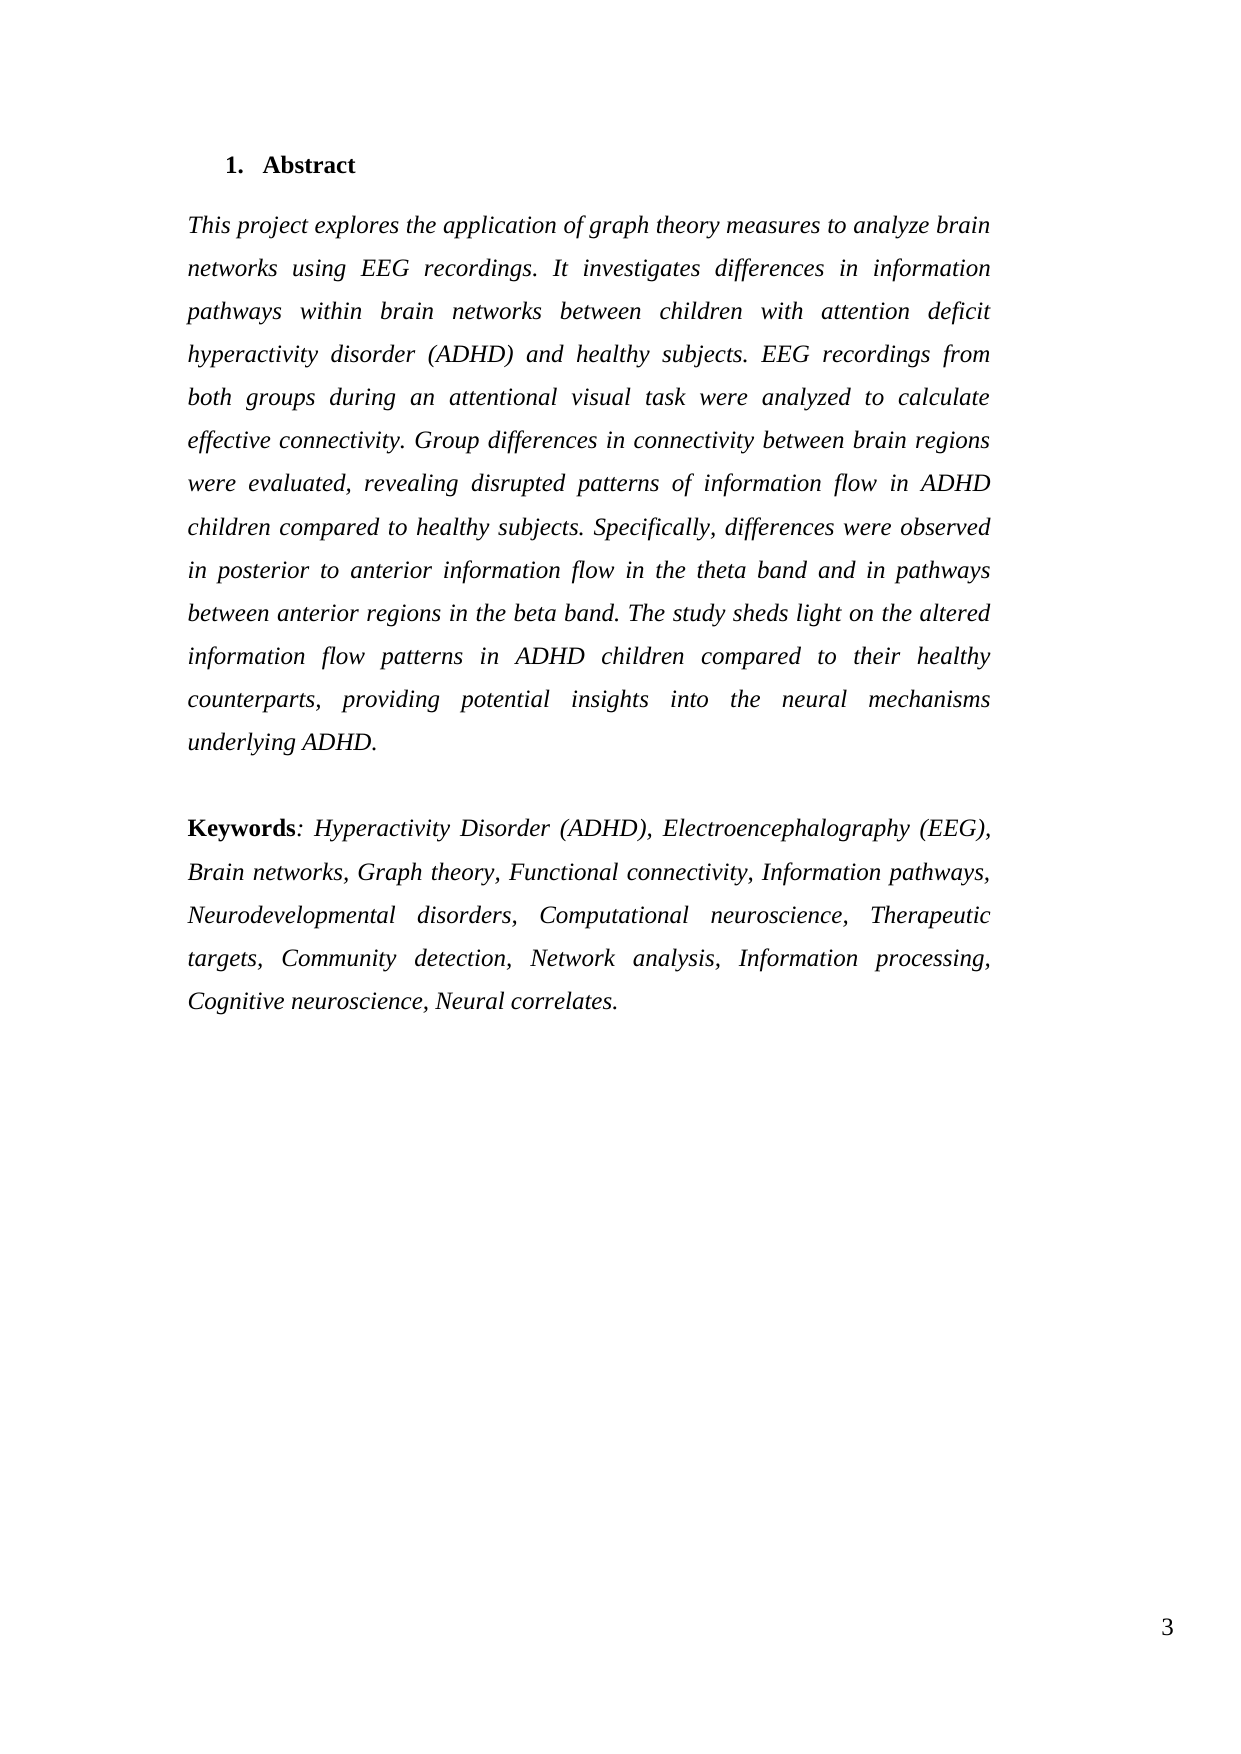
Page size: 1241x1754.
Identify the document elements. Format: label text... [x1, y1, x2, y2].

subtitle Abstract [225, 150, 1053, 179]
list This project explores the application of graph theory measures to analyze brain networks using EEG recordings. It investigates differences in information pathways within brain networks between children with attention deficit hyperactivity disorder (ADHD) and healthy subjects. EEG recordings from both groups during an attentional visual task were analyzed to calculate effective connectivity. Group differences in connectivity between brain regions were evaluated, revealing disrupted patterns of information flow in ADHD children compared to healthy subjects. Specifically, differences were observed in posterior to anterior information flow in the theta band and in pathways between anterior regions in the beta band. The study sheds light on the altered information flow patterns in ADHD children compared to their healthy counterparts, providing potential insights into the neural mechanisms underlying ADHD. [187, 210, 994, 756]
list Keywords: Hyperactivity Disorder (ADHD), Electroencephalography (EEG), Brain networks, Graph theory, Functional connectivity, Information pathways, Neurodevelopmental disorders, Computational neuroscience, Therapeutic targets, Community detection, Network analysis, Information processing, Cognitive neuroscience, Neural correlates. [187, 813, 994, 1015]
